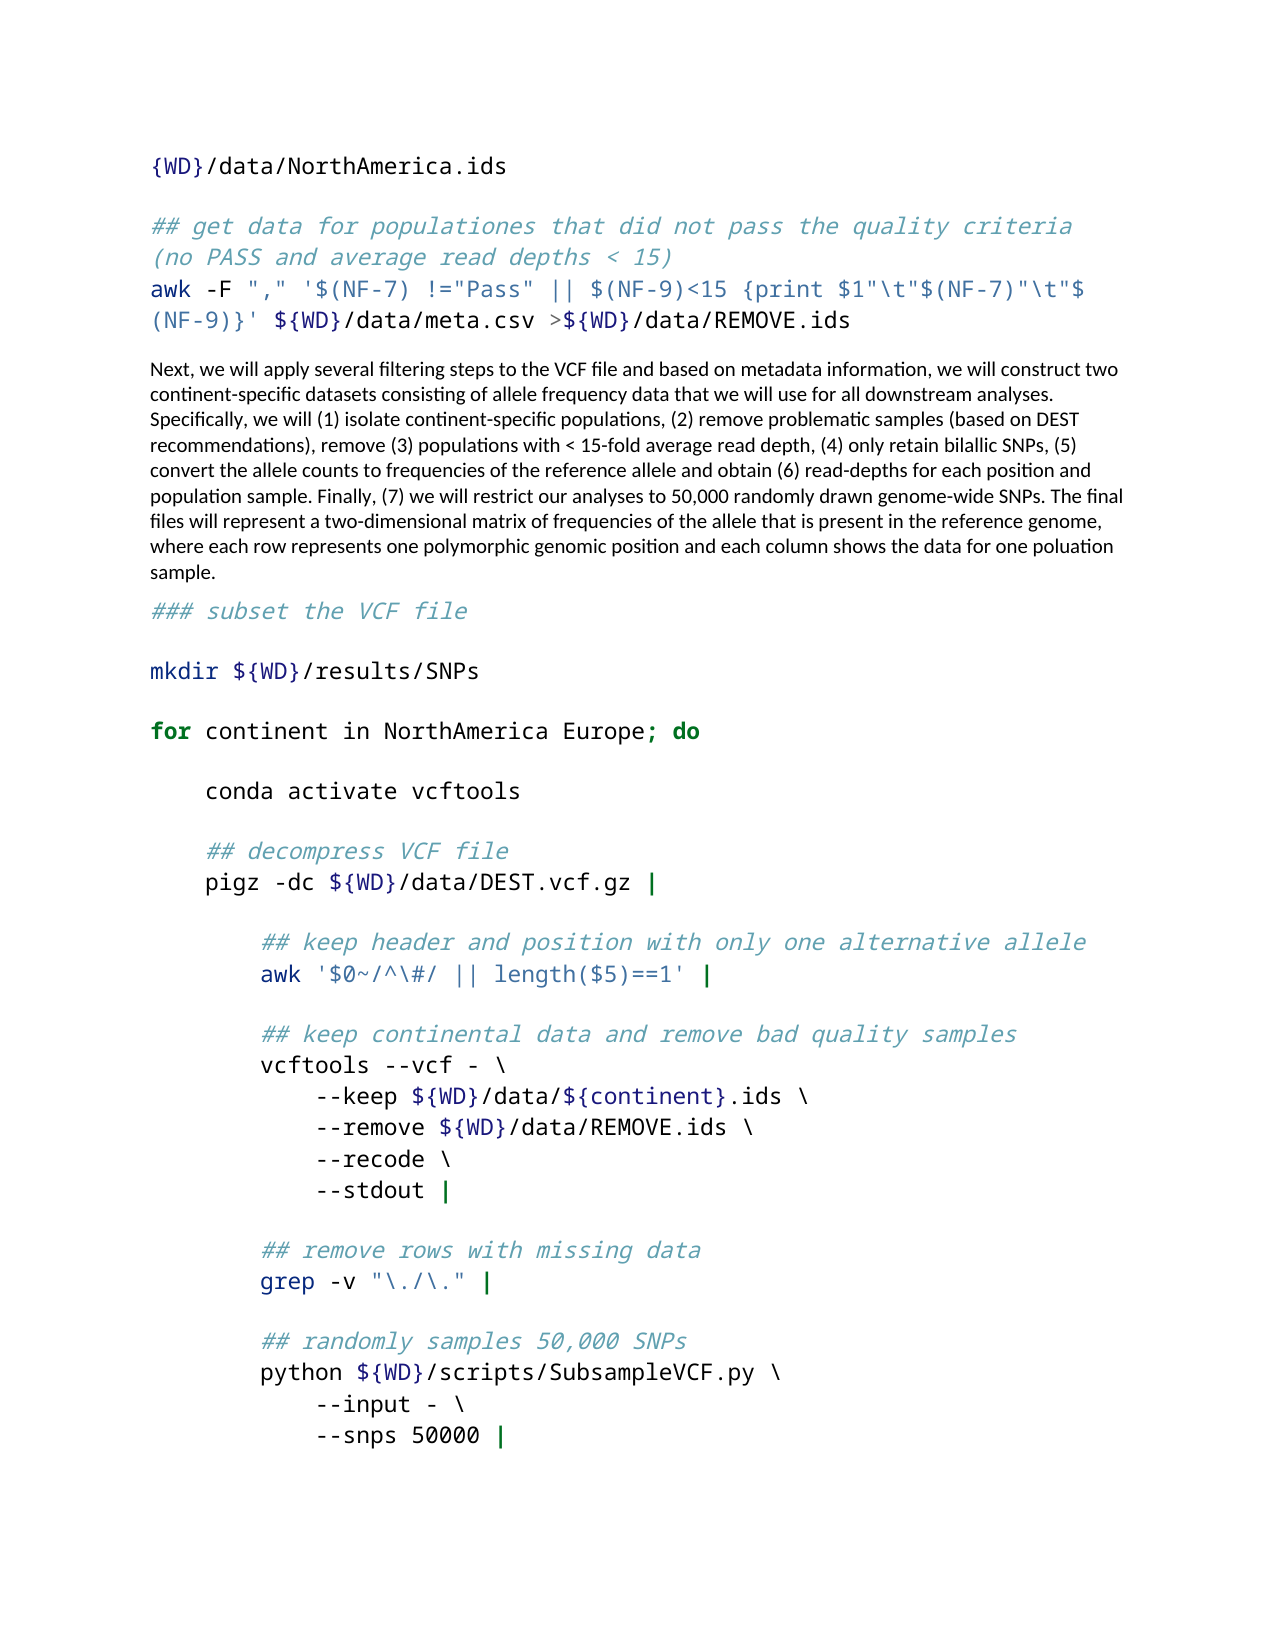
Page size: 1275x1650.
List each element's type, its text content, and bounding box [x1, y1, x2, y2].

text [150, 150, 1125, 335]
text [150, 595, 1125, 1479]
text Next, we will apply several filtering steps to the VCF file and based on metadata information, we will construct two continent-specific datasets consisting of allele frequency data that we will use for all downstream analyses. Specifically, we will (1) isolate continent-specific populations, (2) remove problematic samples (based on DEST recommendations), remove (3) populations with < 15-fold average read depth, (4) only retain bilallic SNPs, (5) convert the allele counts to frequencies of the reference allele and obtain (6) read-depths for each position and population sample. Finally, (7) we will restrict our analyses to 50,000 randomly drawn genome-wide SNPs. The final files will represent a two-dimensional matrix of frequencies of the allele that is present in the reference genome, where each row represents one polymorphic genomic position and each column shows the data for one poluation sample. [150, 356, 1125, 584]
